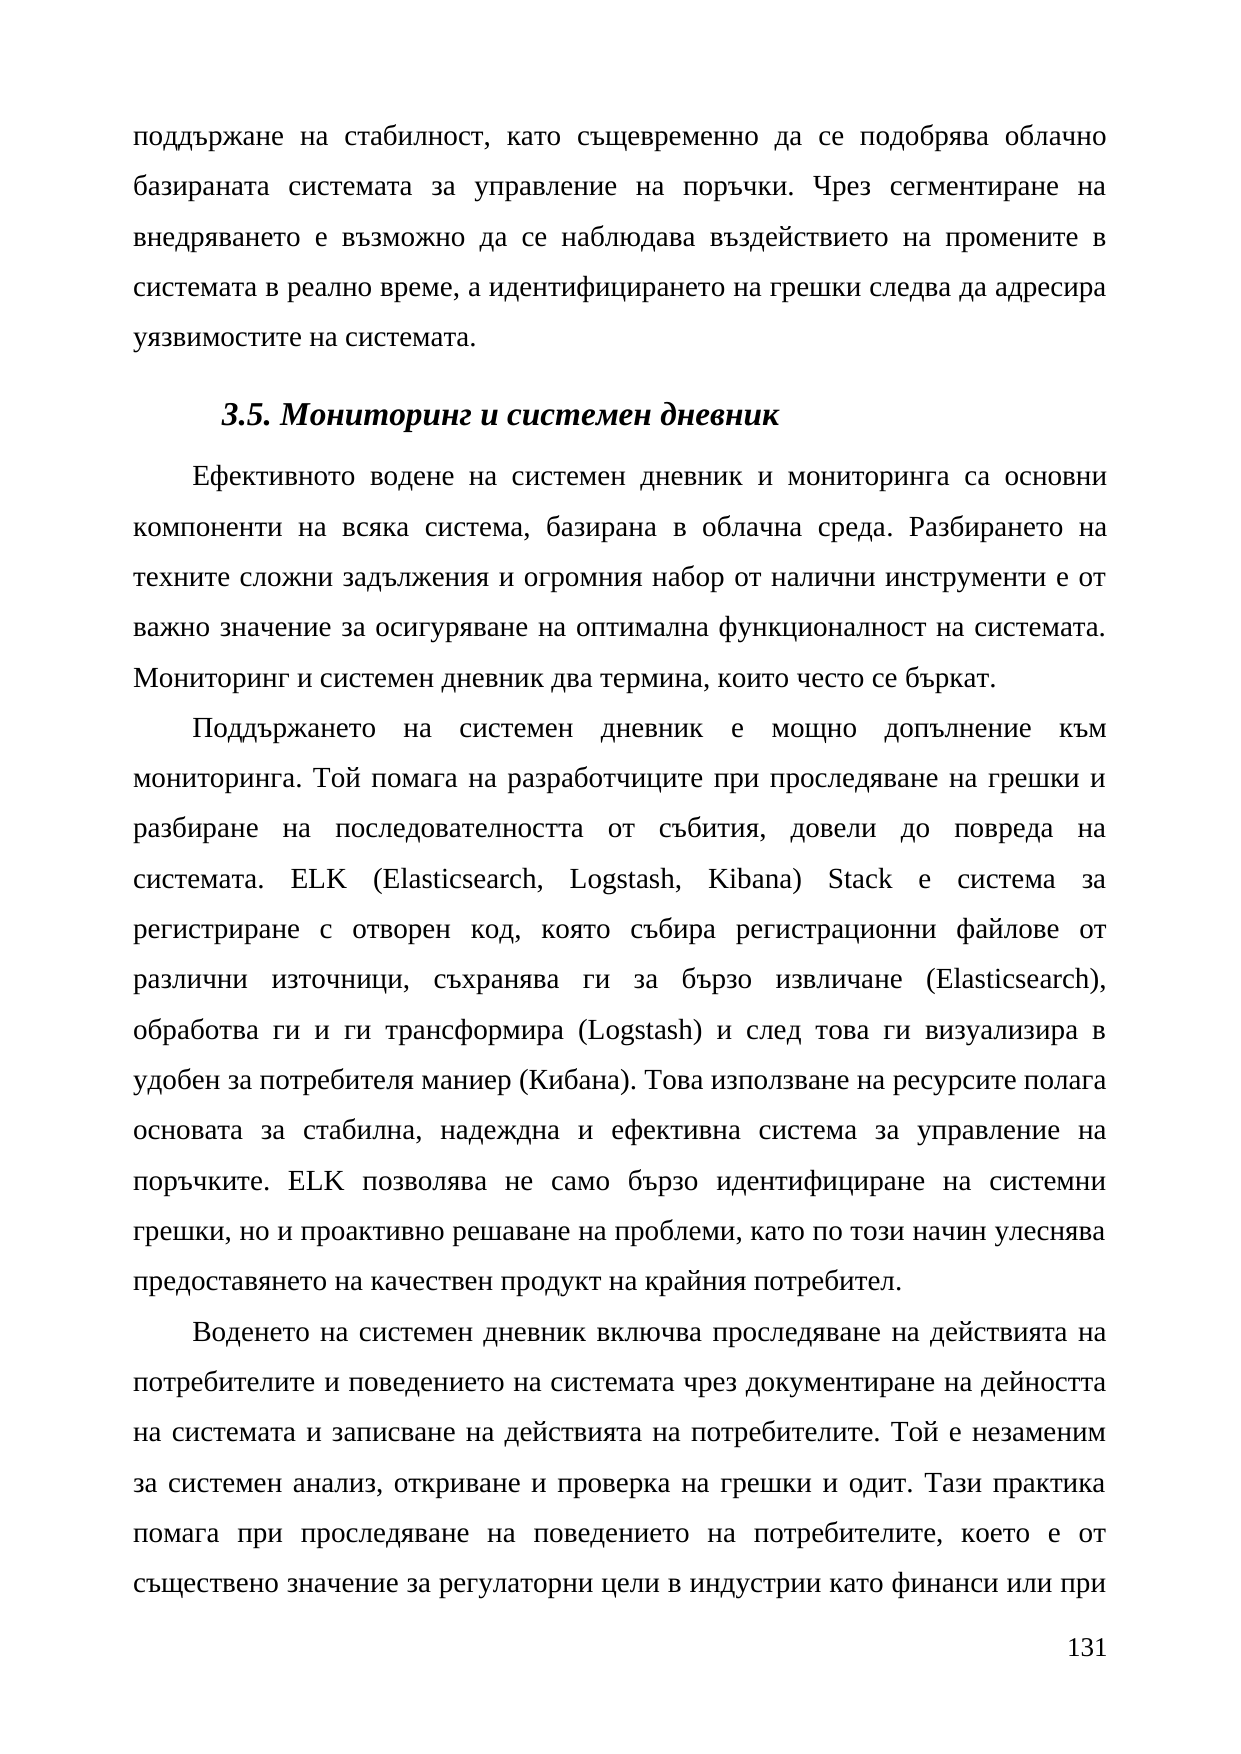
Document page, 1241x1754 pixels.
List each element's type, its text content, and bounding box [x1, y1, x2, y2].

text Поддържането на системен дневник е мощно допълнение към мониторинга. Той помага на разработчиците при проследяване на грешки и разбиране на последователността от събития, довели до повреда на системата. ELK (Elasticsearch, Logstash, Kibana) Stack е система за регистриране с отворен код, която събира регистрационни файлове от различни източници, съхранява ги за бързо извличане (Elasticsearch), обработва ги и ги трансформира (Logstash) и след това ги визуализира в удобен за потребителя маниер (Кибана). Това използване на ресурсите полага основата за стабилна, надеждна и ефективна система за управление на поръчките. ELK позволява не само бързо идентифициране на системни грешки, но и проактивно решаване на проблеми, като по този начин улеснява предоставянето на качествен продукт на крайния потребител. [133, 710, 1107, 1297]
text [133, 1314, 1107, 1599]
subtitle 3.5. Мониторинг и системен дневник [133, 395, 1107, 433]
text Ефективното водене на системен дневник и мониторинга са основни компоненти на всяка система, базирана в облачна среда. Разбирането на техните сложни задължения и огромния набор от налични инструменти е от важно значение за осигуряване на оптимална функционалност на системата. Мониторинг и системен дневник два термина, които често се бъркат. [133, 458, 1107, 693]
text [133, 118, 1107, 353]
